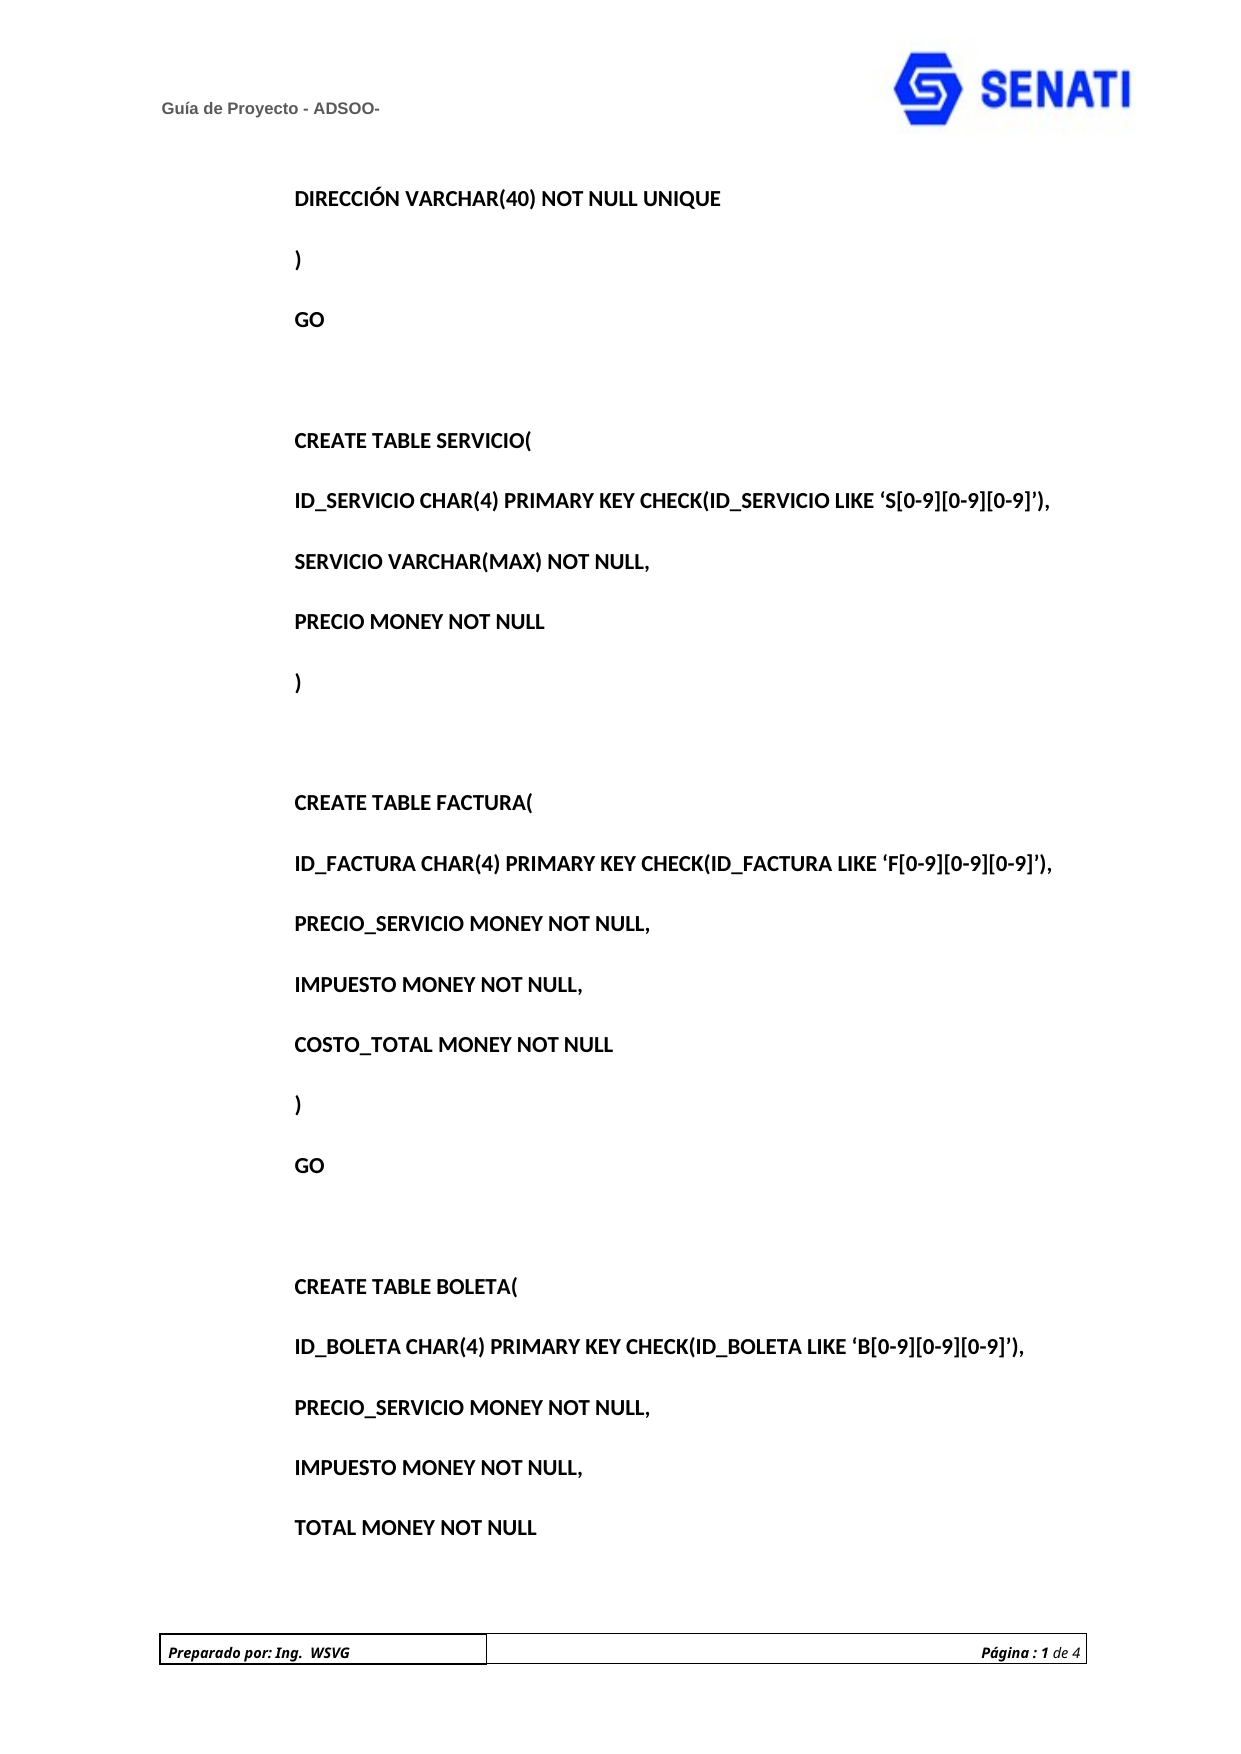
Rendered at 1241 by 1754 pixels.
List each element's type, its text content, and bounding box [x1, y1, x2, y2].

list PRECIO_SERVICIO MONEY NOT NULL, [294, 909, 1186, 937]
list PRECIO MONEY NOT NULL [294, 607, 1186, 635]
list ID_BOLETA CHAR(4) PRIMARY KEY CHECK(ID_BOLETA LIKE ‘B[0-9][0-9][0-9]’), [294, 1332, 1186, 1360]
list ID_SERVICIO CHAR(4) PRIMARY KEY CHECK(ID_SERVICIO LIKE ‘S[0-9][0-9][0-9]’), [294, 486, 1186, 514]
list DIRECCIÓN VARCHAR(40) NOT NULL UNIQUE [294, 184, 1186, 212]
list CREATE TABLE FACTURA( [294, 788, 1186, 817]
list CREATE TABLE BOLETA( [294, 1272, 1186, 1300]
list IMPUESTO MONEY NOT NULL, [294, 970, 1186, 998]
picture [871, 38, 1151, 139]
list GO [294, 305, 1186, 333]
list ) [294, 668, 1186, 696]
list ID_FACTURA CHAR(4) PRIMARY KEY CHECK(ID_FACTURA LIKE ‘F[0-9][0-9][0-9]’), [294, 849, 1186, 877]
list SERVICIO VARCHAR(MAX) NOT NULL, [294, 547, 1186, 575]
list CREATE TABLE SERVICIO( [294, 426, 1186, 454]
list IMPUESTO MONEY NOT NULL, [294, 1453, 1186, 1481]
list COSTO_TOTAL MONEY NOT NULL [294, 1030, 1186, 1058]
list GO [294, 1151, 1186, 1179]
list PRECIO_SERVICIO MONEY NOT NULL, [294, 1393, 1186, 1421]
list ) [294, 1091, 1186, 1119]
list ) [294, 245, 1186, 273]
list TOTAL MONEY NOT NULL [294, 1513, 1186, 1542]
